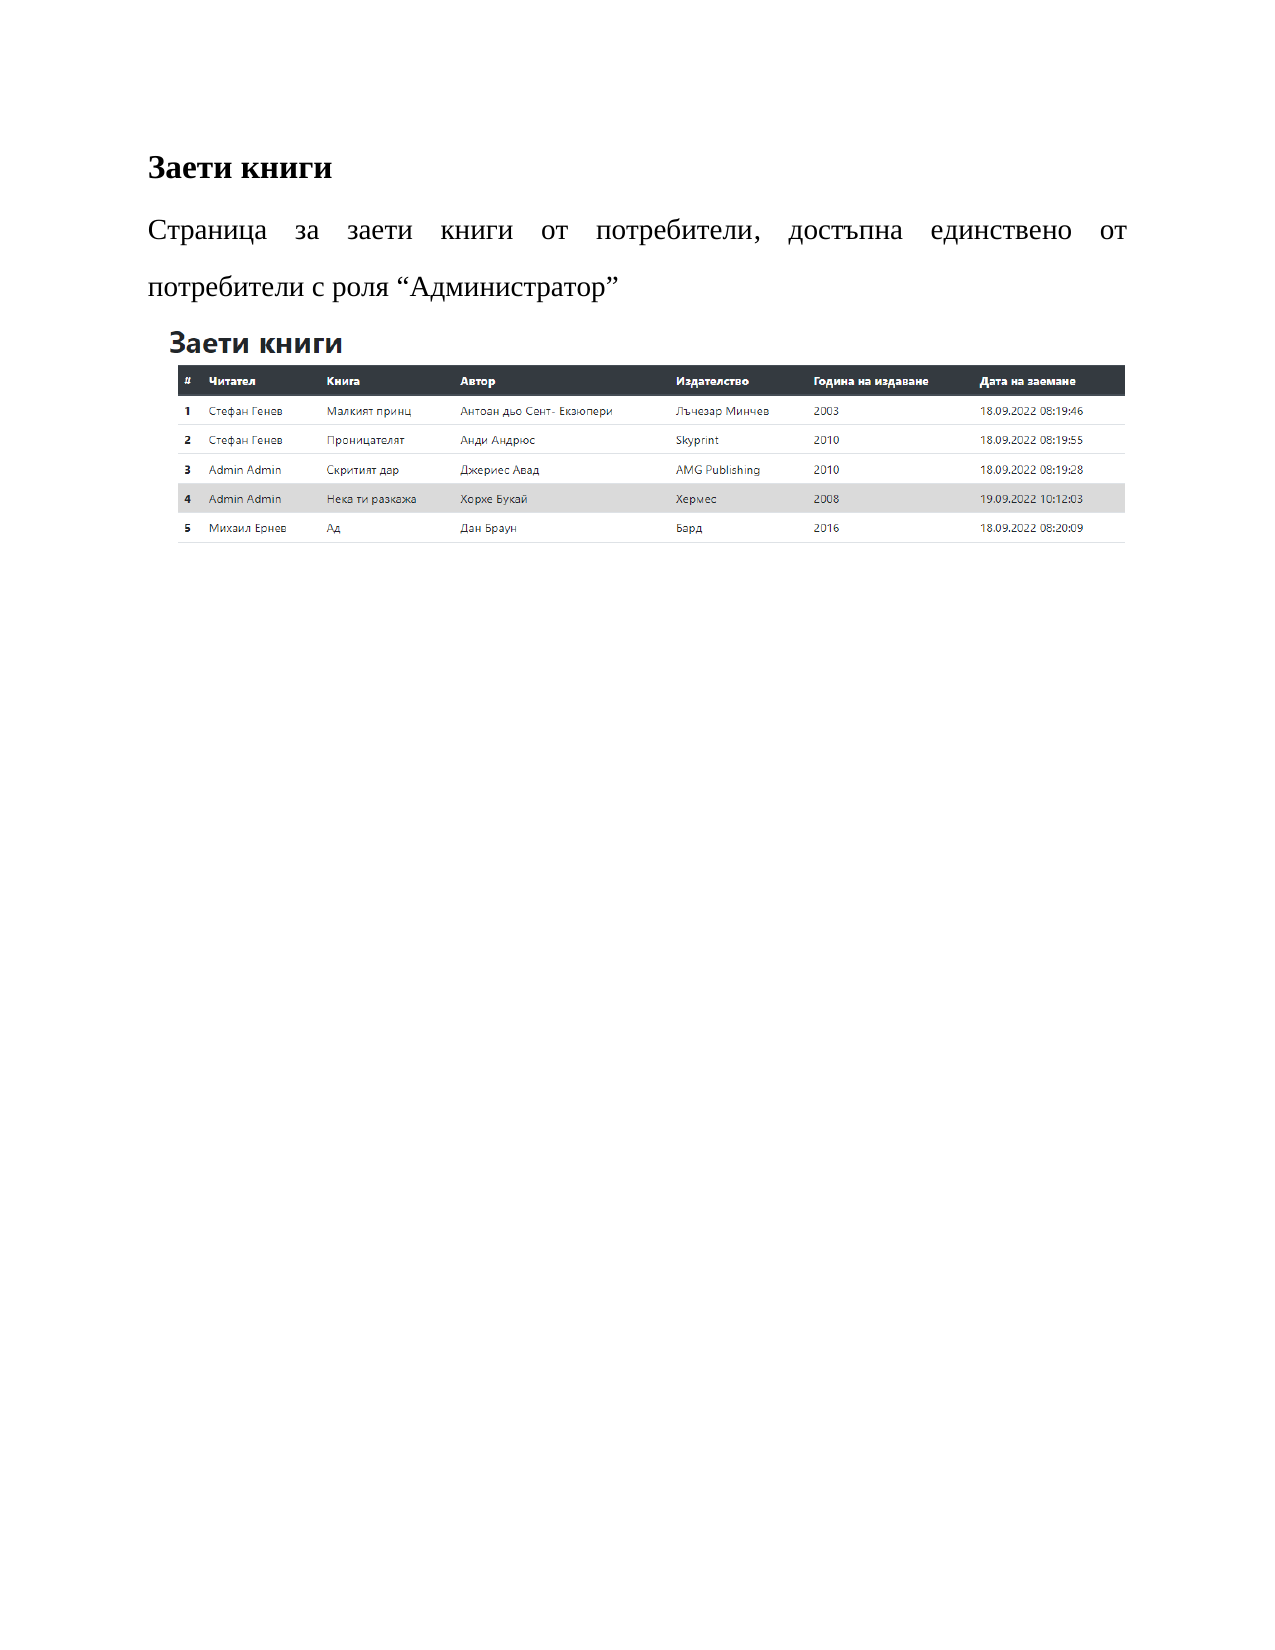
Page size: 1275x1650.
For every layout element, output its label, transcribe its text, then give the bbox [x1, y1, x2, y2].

text Заети книги [148, 148, 1127, 186]
picture [147, 325, 1128, 568]
text Страница за заети книги от потребители, достъпна единствено от потребители с роля “Администратор” [148, 212, 1127, 302]
